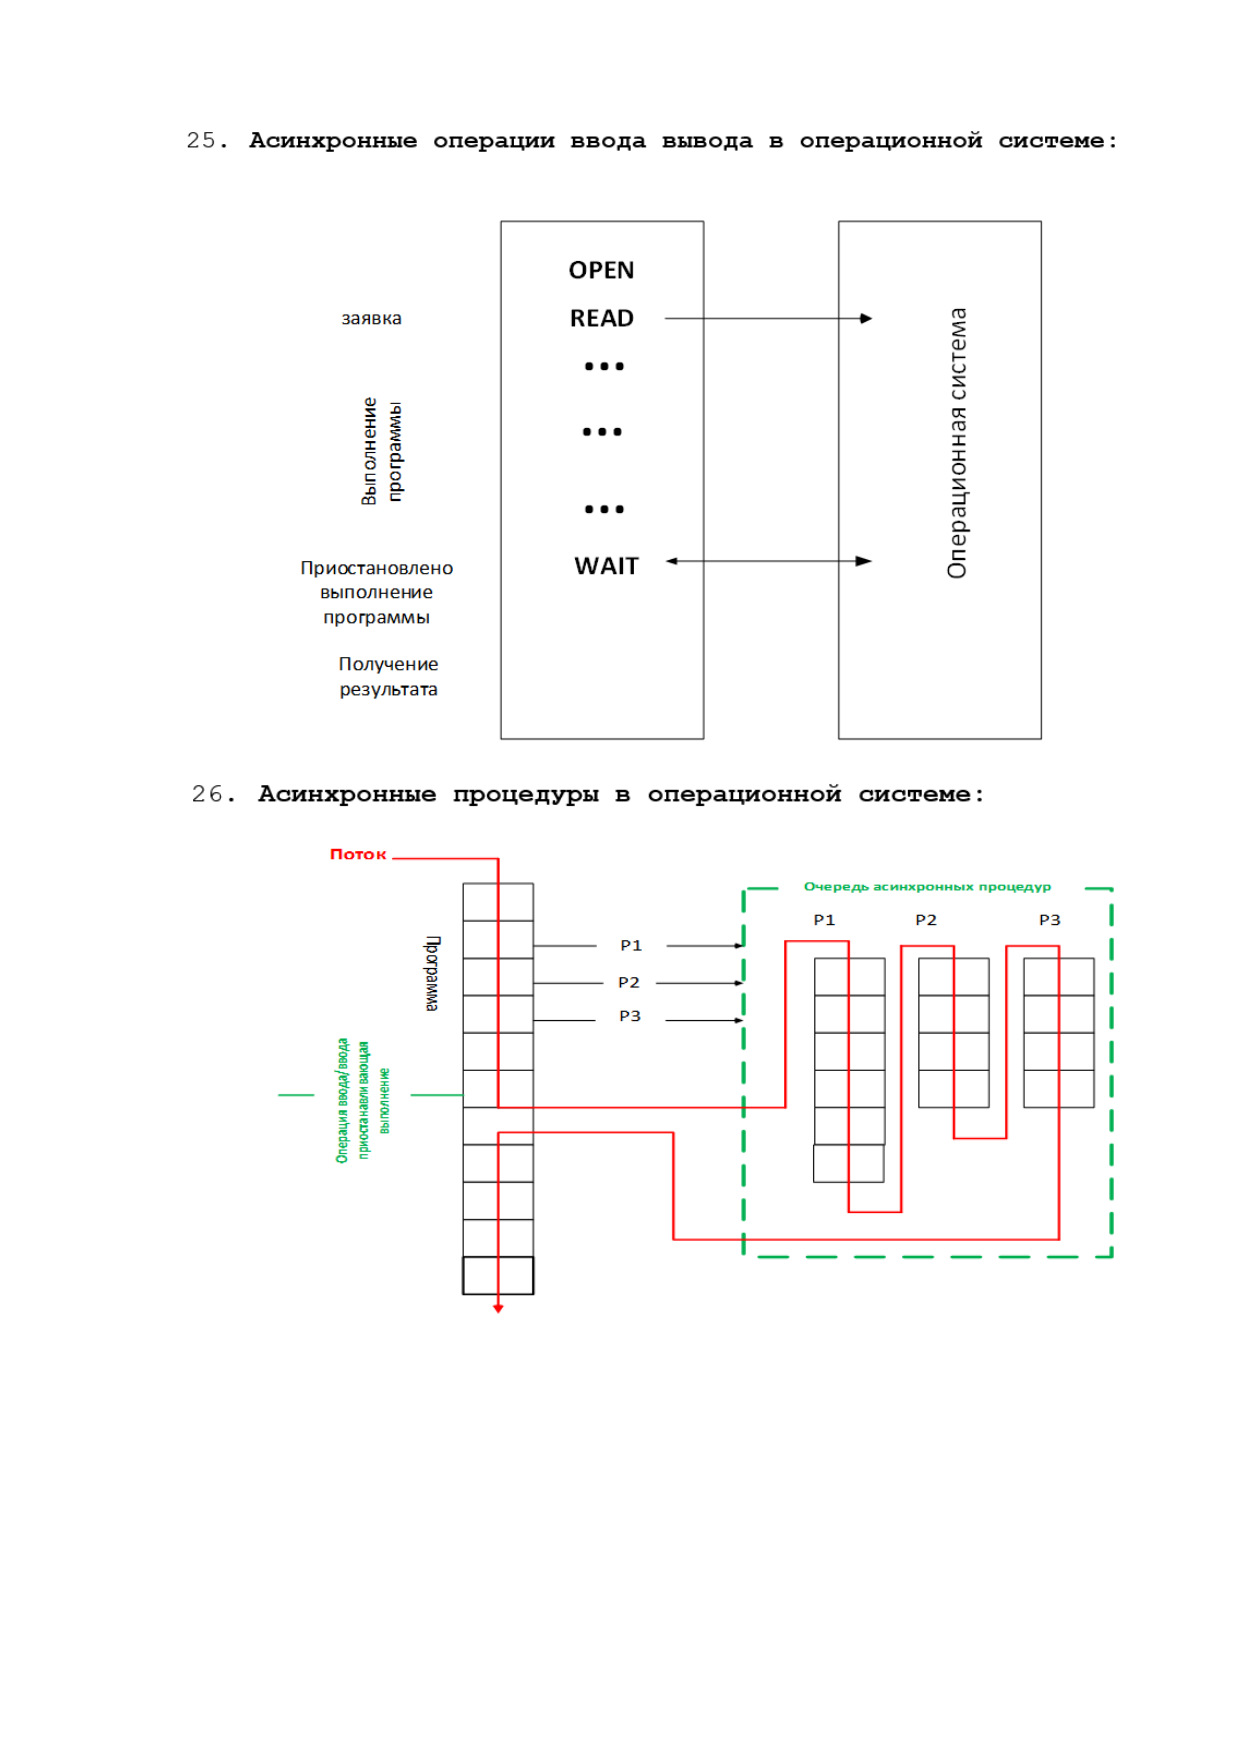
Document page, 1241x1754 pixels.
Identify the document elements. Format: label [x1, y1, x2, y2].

picture [177, 118, 1152, 1330]
